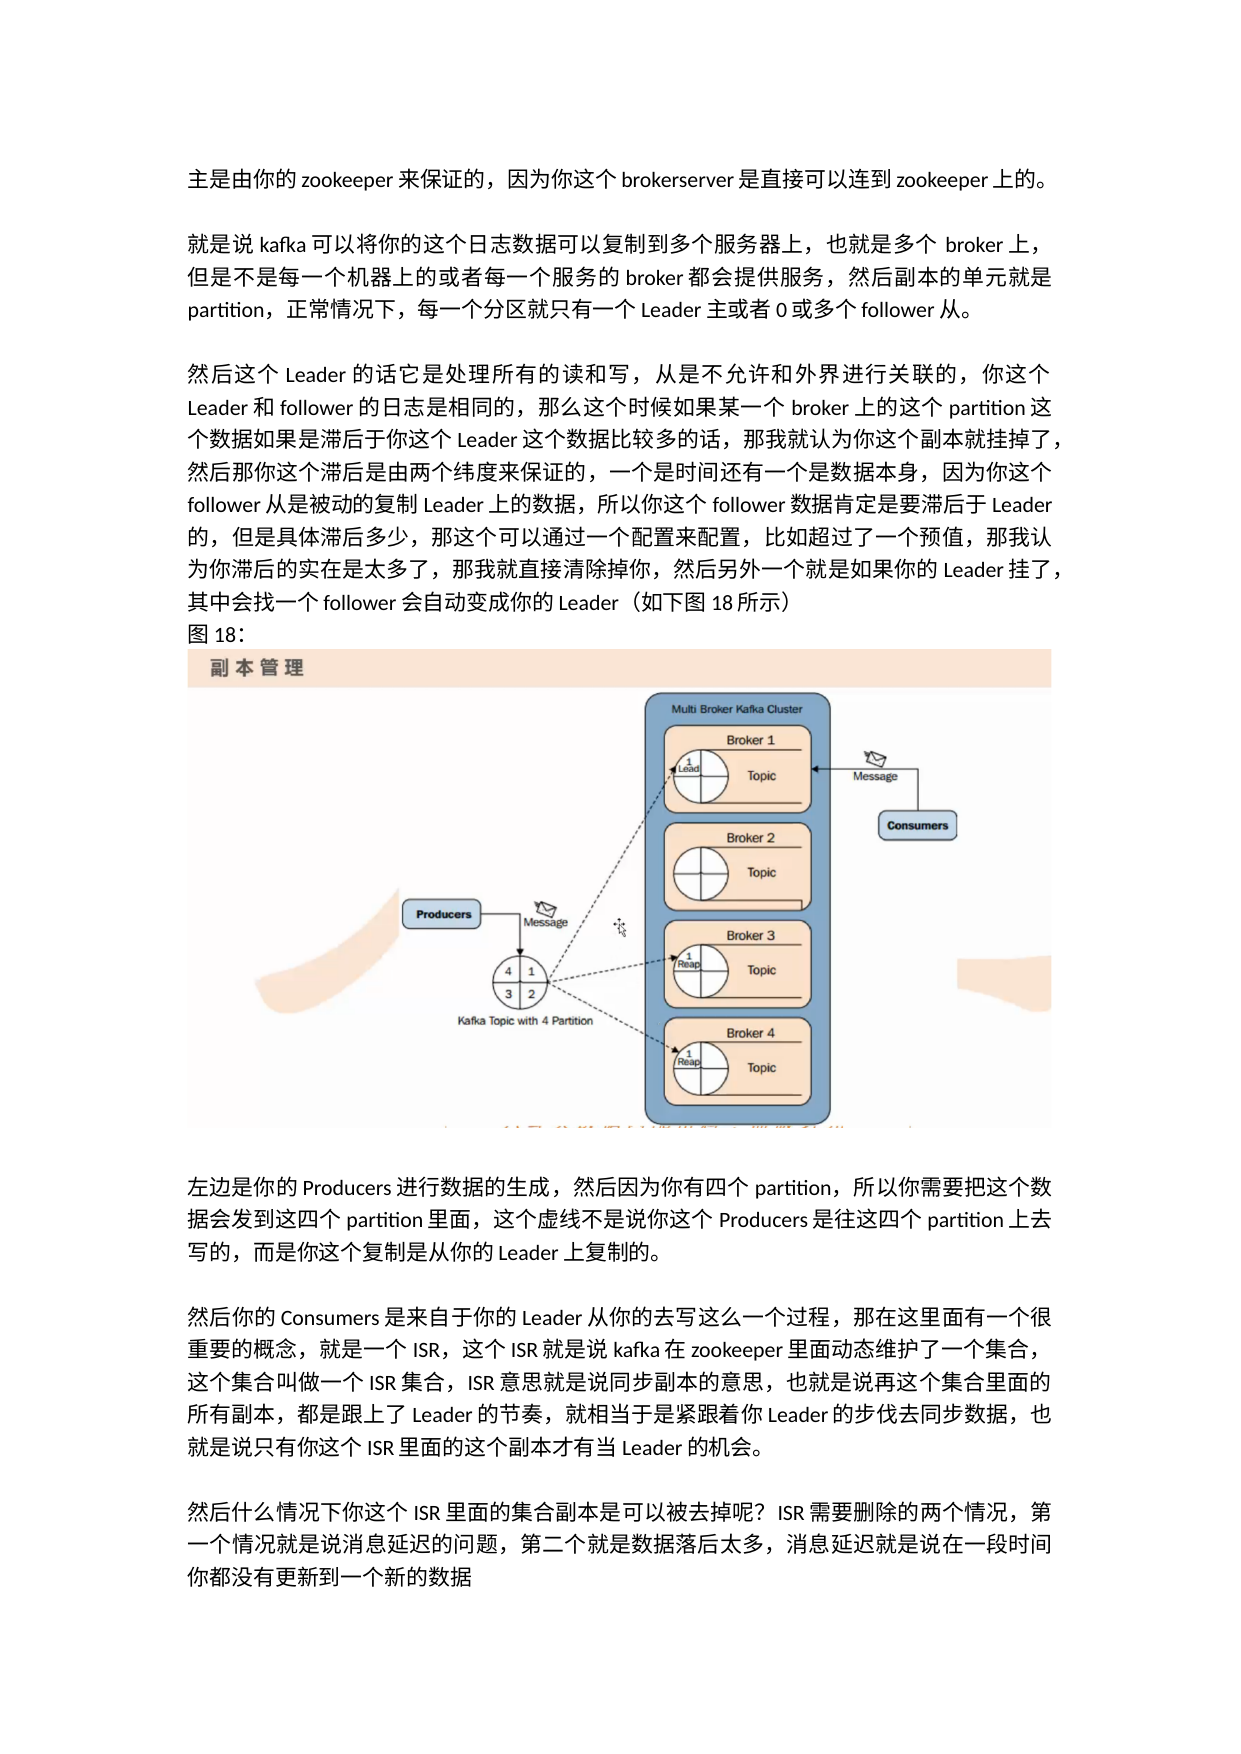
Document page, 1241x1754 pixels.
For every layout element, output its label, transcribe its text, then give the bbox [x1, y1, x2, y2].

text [187, 162, 1053, 194]
text 然后这个Leader的话它是处理所有的读和写，从是不允许和外界进行关联的，你这个Leader和follower的日志是相同的，那么这个时候如果某一个broker上的这个partition这个数据如果是滞后于你这个Leader这个数据比较多的话，那我就认为你这个副本就挂掉了，然后那你这个滞后是由两个纬度来保证的，一个是时间还有一个是数据本身，因为你这个follower从是被动的复制Leader上的数据，所以你这个follower数据肯定是要滞后于Leader的，但是具体滞后多少，那这个可以通过一个配置来配置，比如超过了一个预值，那我认为你滞后的实在是太多了，那我就直接清除掉你，然后另外一个就是如果你的Leader挂了，其中会找一个follower会自动变成你的Leader（如下图18所示） [187, 357, 1053, 617]
text 然后什么情况下你这个ISR里面的集合副本是可以被去掉呢？ISR需要删除的两个情况，第一个情况就是说消息延迟的问题，第二个就是数据落后太多，消息延迟就是说在一段时间你都没有更新到一个新的数据 [187, 1494, 1053, 1592]
text 左边是你的Producers进行数据的生成，然后因为你有四个partition，所以你需要把这个数据会发到这四个partition里面，这个虚线不是说你这个Producers是往这四个partition上去写的，而是你这个复制是从你的Leader上复制的。 [187, 1169, 1053, 1267]
text 就是说kafka可以将你的这个日志数据可以复制到多个服务器上，也就是多个broker上，但是不是每一个机器上的或者每一个服务的broker都会提供服务，然后副本的单元就是partition，正常情况下，每一个分区就只有一个Leader主或者0或多个follower从。 [187, 227, 1053, 324]
text 图18： [187, 617, 1053, 649]
text 然后你的Consumers是来自于你的Leader从你的去写这么一个过程，那在这里面有一个很重要的概念，就是一个ISR，这个ISR就是说kafka在zookeeper里面动态维护了一个集合，这个集合叫做一个ISR集合，ISR意思就是说同步副本的意思，也就是说再这个集合里面的所有副本，都是跟上了Leader的节奏，就相当于是紧跟着你Leader的步伐去同步数据，也就是说只有你这个ISR里面的这个副本才有当Leader的机会。 [187, 1299, 1053, 1462]
picture [187, 649, 1052, 1128]
